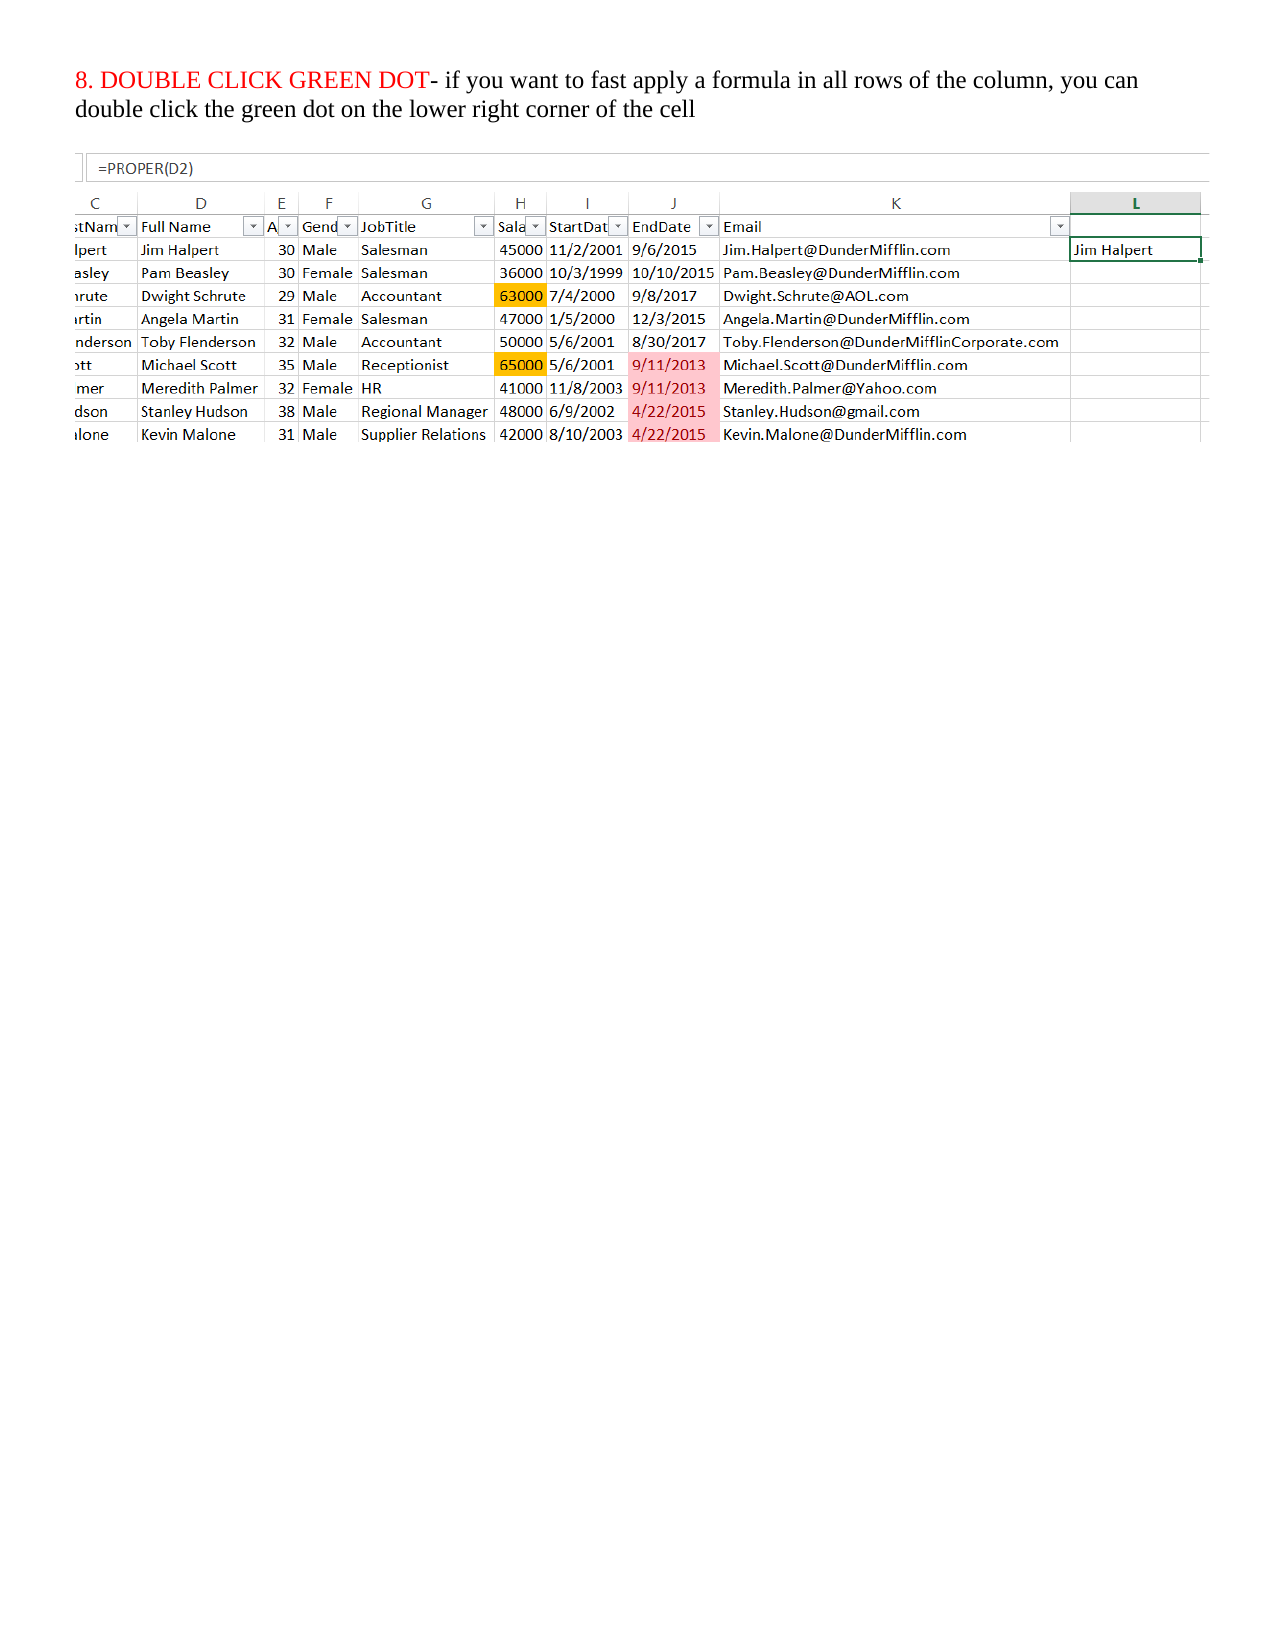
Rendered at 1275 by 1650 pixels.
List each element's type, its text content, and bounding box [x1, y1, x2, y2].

picture [75, 152, 1210, 442]
text 8. DOUBLE CLICK GREEN DOT- if you want to fast apply a formula in all rows of the column, you can double click the green dot on the lower right corner of the cell [75, 66, 1209, 123]
